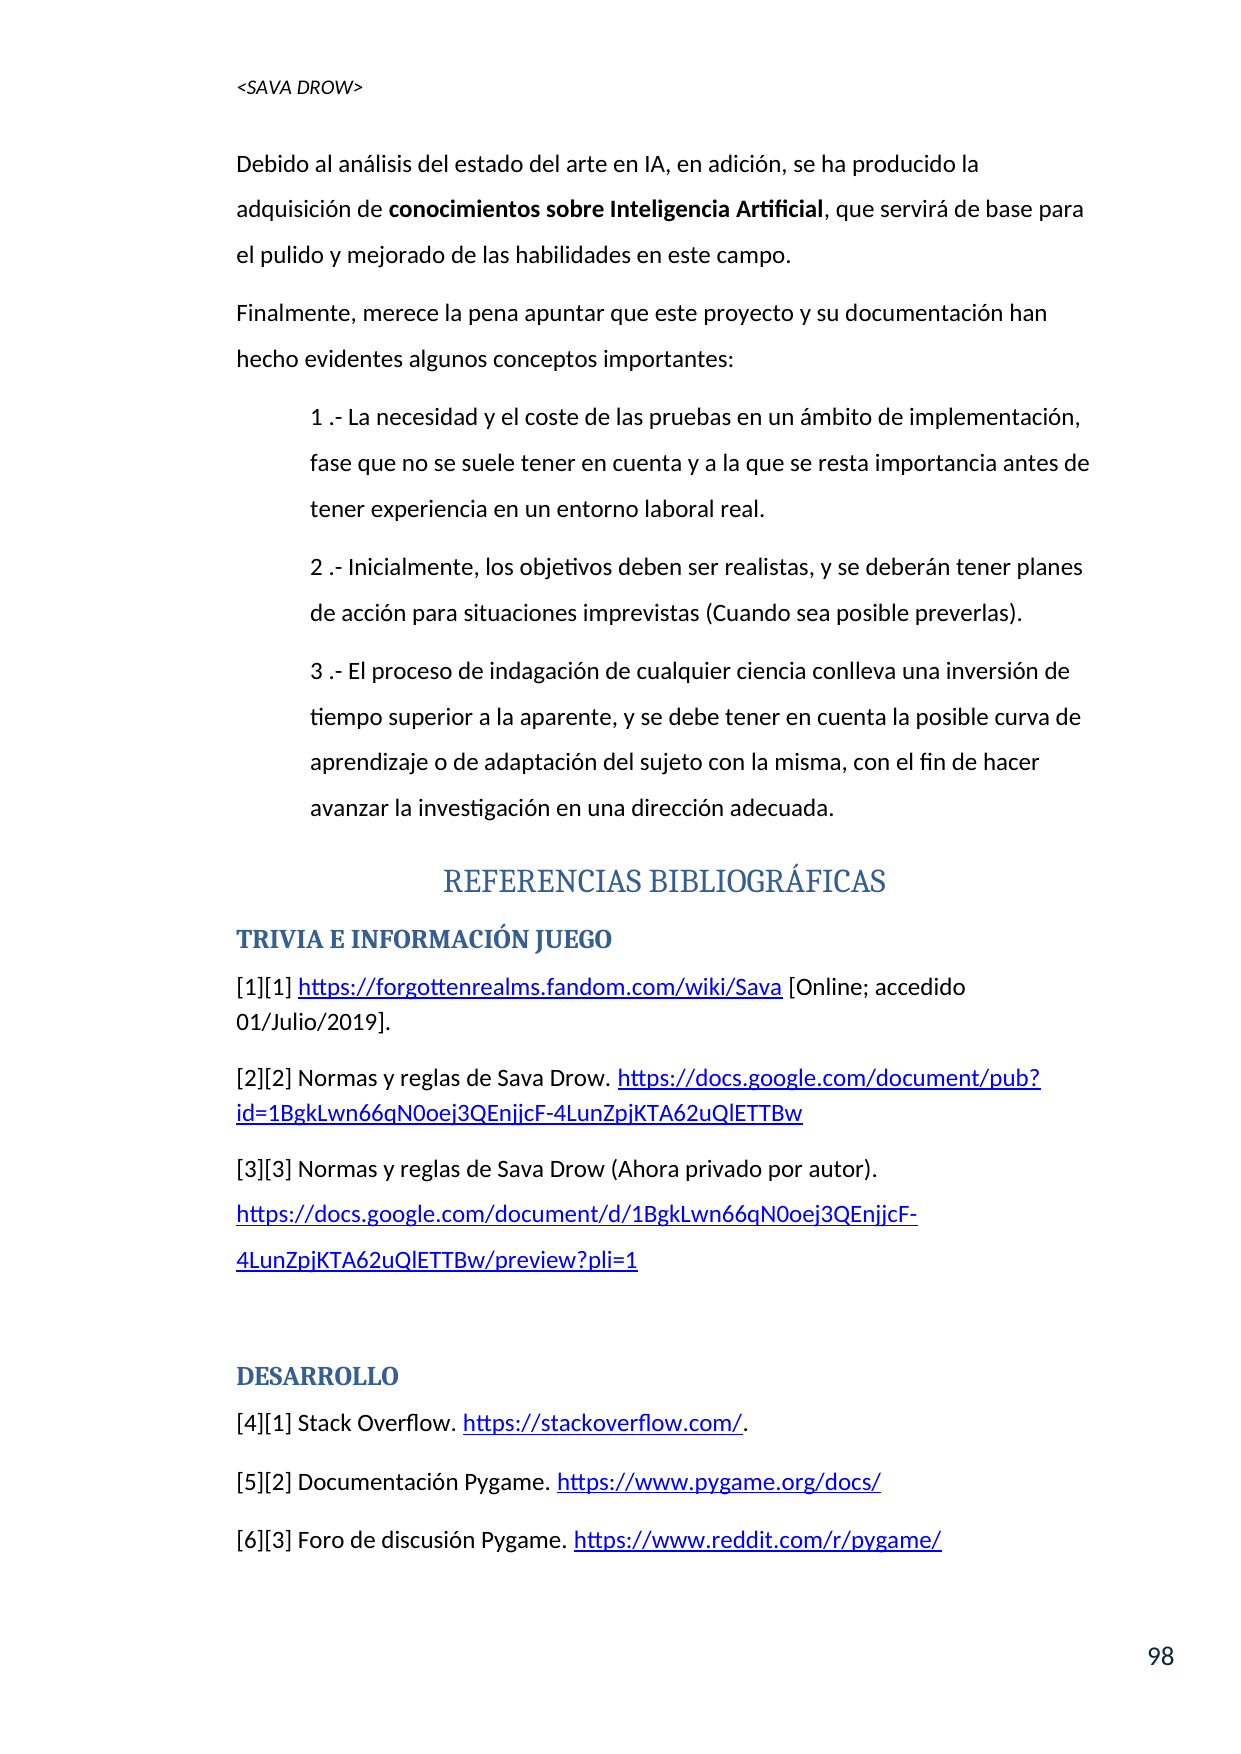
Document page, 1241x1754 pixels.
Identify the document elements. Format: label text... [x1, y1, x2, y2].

text Finalmente, merece la pena apuntar que este proyecto y su documentación han hecho evidentes algunos conceptos importantes: [236, 297, 1092, 374]
text [6][3] Foro de discusión Pygame. https://www.reddit.com/r/pygame/ [236, 1524, 1092, 1554]
text Debido al análisis del estado del arte en IA, en adición, se ha producido la adquisición de conocimientos sobre Inteligencia Artificial, que servirá de base para el pulido y mejorado de las habilidades en este campo. [236, 148, 1092, 270]
text 1 .- La necesidad y el coste de las pruebas en un ámbito de implementación, fase que no se suele tener en cuenta y a la que se resta importancia antes de tener experiencia en un entorno laboral real. [310, 401, 1092, 523]
text [3][3] Normas y reglas de Sava Drow (Ahora privado por autor). https://docs.google.com/document/d/1BgkLwn66qN0oej3QEnjjcF-4LunZpjKTA62uQlETTBw/preview?pli=1 [236, 1153, 1092, 1275]
text 2 .- Inicialmente, los objetivos deben ser realistas, y se deberán tener planes de acción para situaciones imprevistas (Cuando sea posible preverlas). [310, 551, 1092, 627]
text [4][1] Stack Overflow. https://stackoverflow.com/. [236, 1407, 1092, 1438]
text [5][2] Documentación Pygame. https://www.pygame.org/docs/ [236, 1466, 1092, 1496]
subtitle REFERENCIAS BIBLIOGRÁFICAS [236, 863, 1092, 901]
subtitle DESARROLLO [236, 1361, 1092, 1392]
text 3 .- El proceso de indagación de cualquier ciencia conlleva una inversión de tiempo superior a la aparente, y se debe tener en cuenta la posible curva de aprendizaje o de adaptación del sujeto con la misma, con el fin de hacer avanzar la investigación en una dirección adecuada. [310, 655, 1092, 823]
subtitle TRIVIA E INFORMACIÓN JUEGO [236, 924, 1092, 956]
text [2][2] Normas y reglas de Sava Drow. https://docs.google.com/document/pub?id=1BgkLwn66qN0oej3QEnjjcF-4LunZpjKTA62uQlETTBw [236, 1062, 1092, 1128]
text [1][1] https://forgottenrealms.fandom.com/wiki/Sava [Online; accedido 01/Julio/2019]. [236, 971, 1092, 1037]
